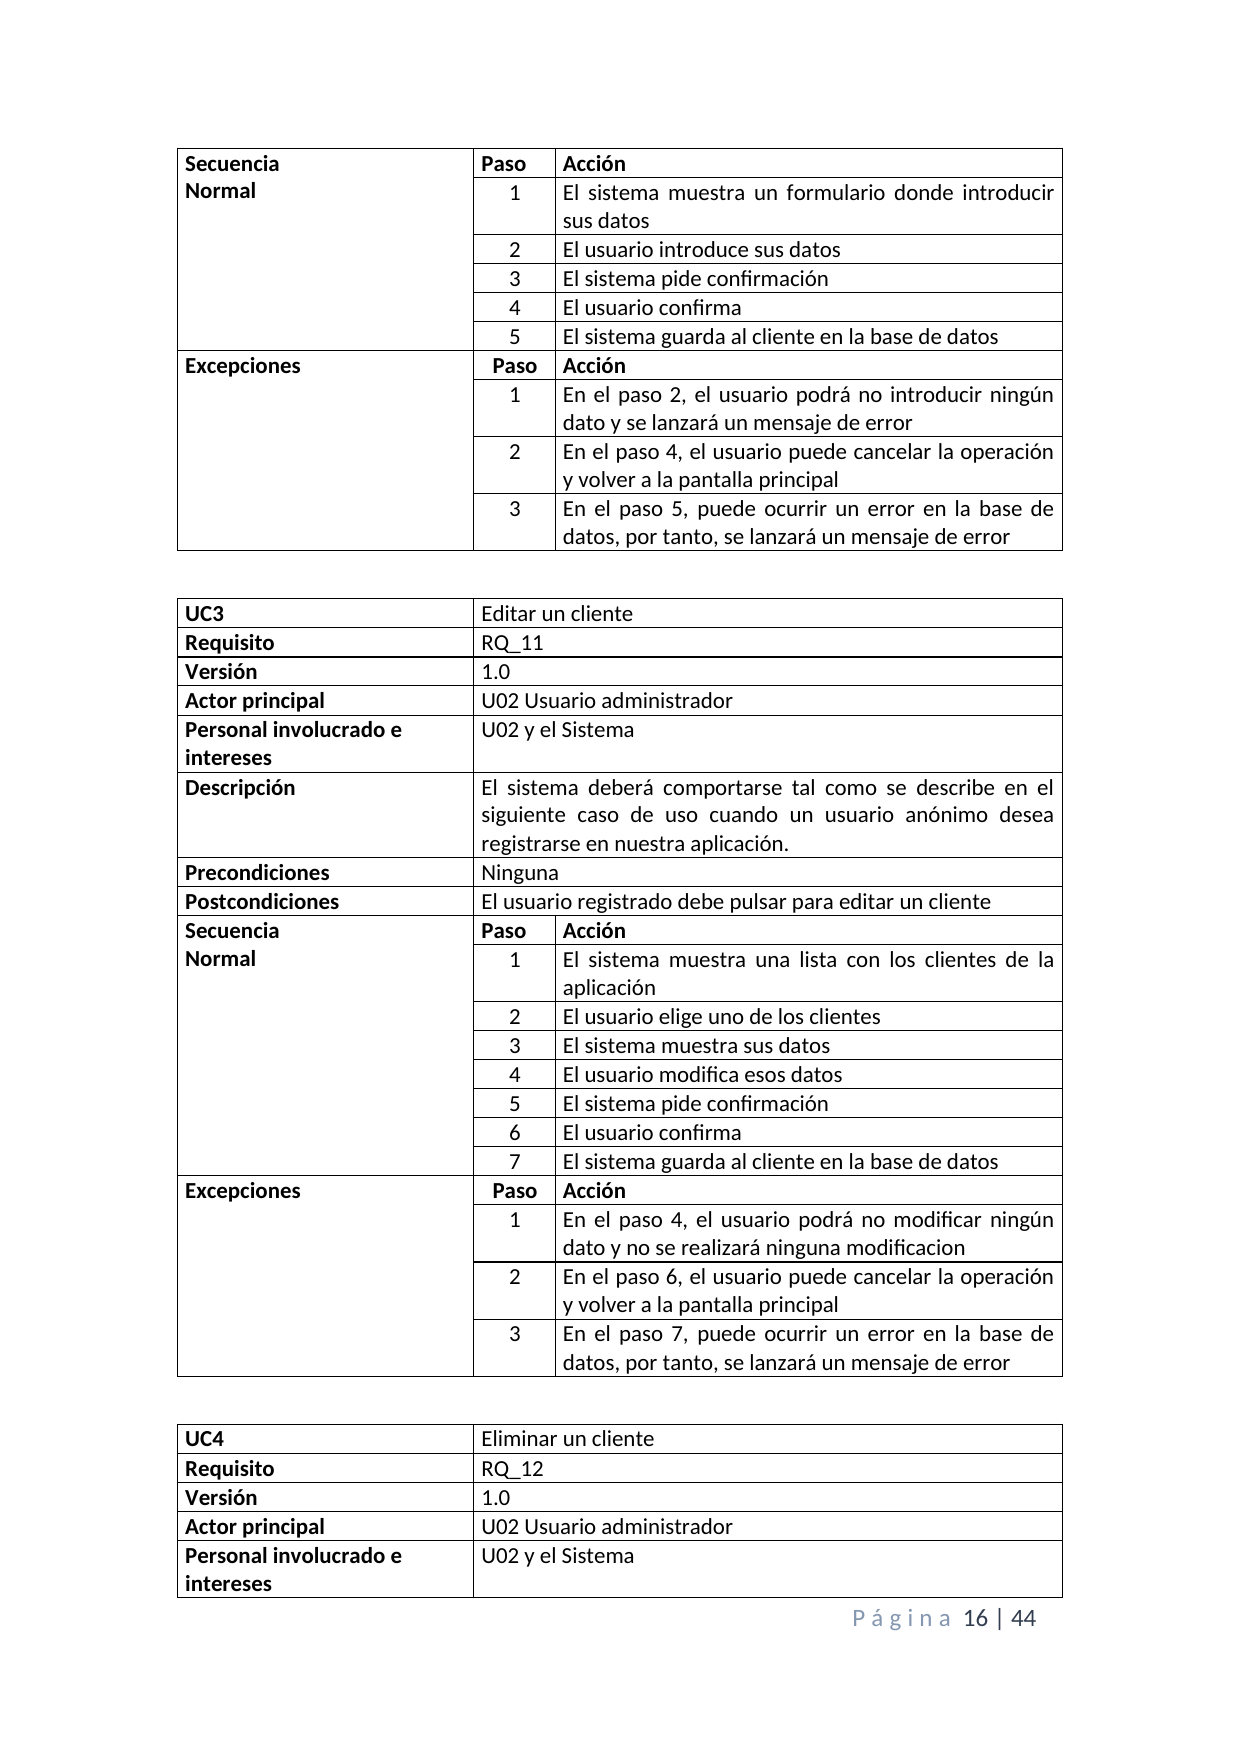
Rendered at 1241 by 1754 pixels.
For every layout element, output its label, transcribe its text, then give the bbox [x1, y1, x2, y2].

table_cell 2 [474, 235, 555, 263]
table_cell U02 Usuario administrador [474, 1512, 1062, 1540]
table_cell Acción [556, 1176, 1062, 1204]
table_cell RQ_11 [474, 628, 1062, 656]
table_cell U02 y el Sistema [474, 716, 1062, 772]
table_cell Paso [474, 916, 555, 944]
table_cell 3 [474, 494, 555, 550]
table_cell Versión [178, 658, 473, 685]
table_cell Paso [474, 1176, 555, 1204]
table_cell El sistema guarda al cliente en la base de datos [556, 1147, 1062, 1175]
table_header UC3 [178, 599, 473, 627]
table_cell El usuario elige uno de los clientes [556, 1002, 1062, 1030]
table_cell 5 [474, 322, 555, 350]
table_cell Precondiciones [178, 858, 473, 886]
table_header UC4 [178, 1425, 473, 1453]
table_cell U02 y el Sistema [474, 1541, 1062, 1597]
table_cell 1 [474, 1205, 555, 1261]
table_cell 2 [474, 437, 555, 493]
table_cell En el paso 5, puede ocurrir un error en la base de datos, por tanto, se lanzará un mensaje de error [556, 494, 1062, 550]
table_cell En el paso 7, puede ocurrir un error en la base de datos, por tanto, se lanzará un mensaje de error [556, 1320, 1062, 1376]
table_cell Excepciones [178, 1176, 473, 1376]
table_cell 7 [474, 1147, 555, 1175]
table_cell El usuario confirma [556, 293, 1062, 321]
table_cell 4 [474, 293, 555, 321]
table_cell El usuario introduce sus datos [556, 235, 1062, 263]
table_cell El usuario modifica esos datos [556, 1060, 1062, 1088]
table_cell Personal involucrado e intereses [178, 716, 473, 772]
table_cell Actor principal [178, 1512, 473, 1540]
table_cell 6 [474, 1118, 555, 1146]
table_cell El sistema deberá comportarse tal como se describe en el siguiente caso de uso cuando un usuario anónimo desea registrarse en nuestra aplicación. [474, 773, 1062, 857]
table_cell El usuario confirma [556, 1118, 1062, 1146]
table_cell 2 [474, 1002, 555, 1030]
table_cell Paso [474, 351, 555, 379]
table_cell 3 [474, 1320, 555, 1376]
table_cell Versión [178, 1483, 473, 1511]
table_cell 1 [474, 945, 555, 1001]
table_cell Descripción [178, 773, 473, 857]
table_cell RQ_12 [474, 1454, 1062, 1482]
table_cell U02 Usuario administrador [474, 686, 1062, 714]
table_cell 1.0 [474, 658, 1062, 685]
table_cell Acción [556, 351, 1062, 379]
table_cell 1 [474, 380, 555, 436]
table_header Eliminar un cliente [474, 1425, 1062, 1453]
table_cell 3 [474, 264, 555, 292]
table_cell Acción [556, 916, 1062, 944]
table_cell El sistema guarda al cliente en la base de datos [556, 322, 1062, 350]
table_cell Secuencia Normal [178, 149, 473, 350]
table_cell Requisito [178, 1454, 473, 1482]
table_cell Personal involucrado e intereses [178, 1541, 473, 1597]
table_cell En el paso 4, el usuario podrá no modificar ningún dato y no se realizará ninguna modificacion [556, 1205, 1062, 1261]
table_cell 3 [474, 1031, 555, 1059]
table_cell 4 [474, 1060, 555, 1088]
table_cell 2 [474, 1263, 555, 1318]
table_cell El sistema pide confirmación [556, 1089, 1062, 1117]
table_cell El sistema muestra un formulario donde introducir sus datos [556, 178, 1062, 234]
table_cell 1 [474, 178, 555, 234]
table_cell Paso [474, 149, 555, 177]
table_cell 5 [474, 1089, 555, 1117]
table_cell En el paso 2, el usuario podrá no introducir ningún dato y se lanzará un mensaje de error [556, 380, 1062, 436]
table_cell El sistema muestra una lista con los clientes de la aplicación [556, 945, 1062, 1001]
table_cell En el paso 4, el usuario puede cancelar la operación y volver a la pantalla principal [556, 437, 1062, 493]
table_cell Postcondiciones [178, 887, 473, 915]
table_cell Secuencia Normal [178, 916, 473, 1175]
table_cell El sistema pide confirmación [556, 264, 1062, 292]
table_header Editar un cliente [474, 599, 1062, 627]
table_cell El sistema muestra sus datos [556, 1031, 1062, 1059]
table_cell El usuario registrado debe pulsar para editar un cliente [474, 887, 1062, 915]
table_cell Excepciones [178, 351, 473, 550]
table_cell Requisito [178, 628, 473, 656]
table_cell Ninguna [474, 858, 1062, 886]
table_cell Acción [556, 149, 1062, 177]
table_cell En el paso 6, el usuario puede cancelar la operación y volver a la pantalla principal [556, 1263, 1062, 1318]
table_cell Actor principal [178, 686, 473, 714]
table_cell 1.0 [474, 1483, 1062, 1511]
